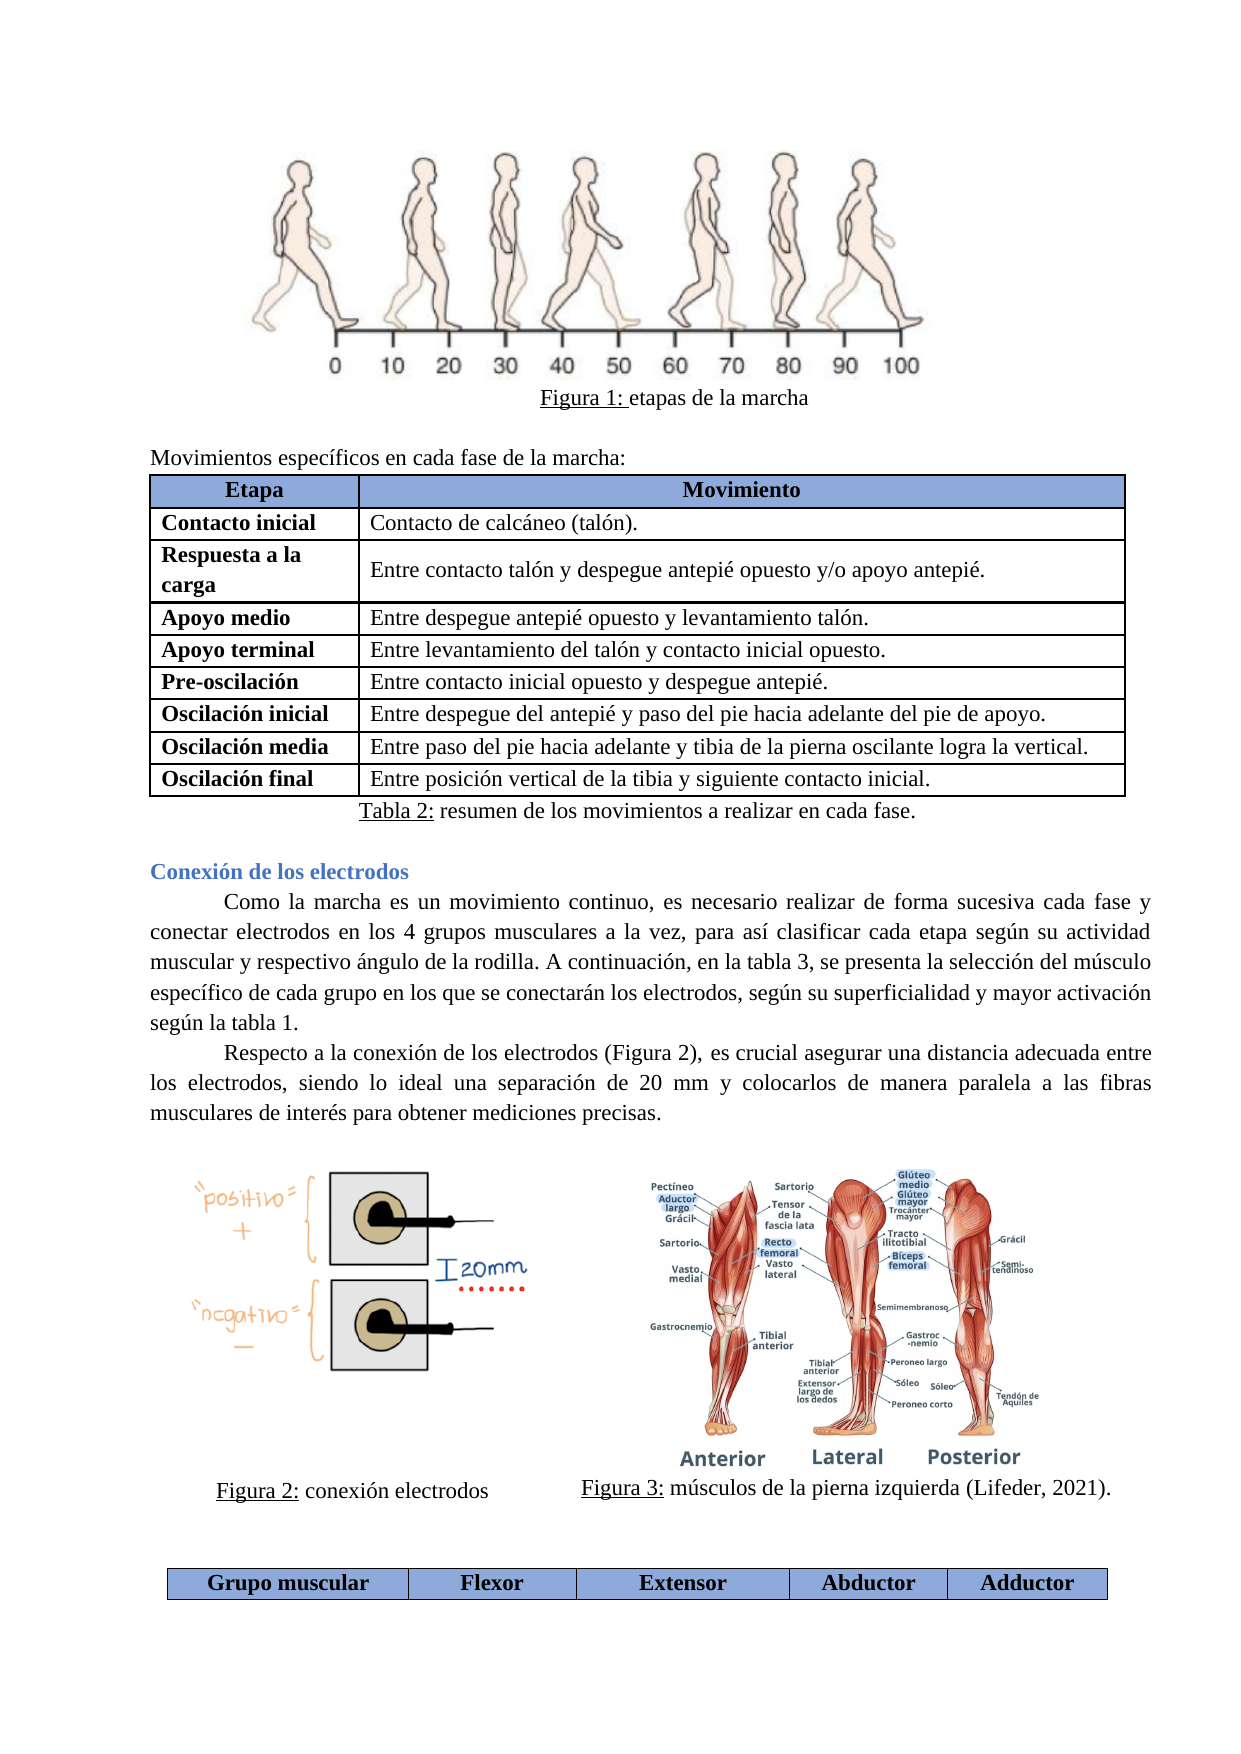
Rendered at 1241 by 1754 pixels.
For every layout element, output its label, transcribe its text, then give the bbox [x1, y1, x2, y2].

table_cell Apoyo medio [151, 604, 358, 634]
table_cell Entre levantamiento del talón y contacto inicial opuesto. [360, 636, 1124, 666]
table_header Flexor [409, 1569, 576, 1599]
table_cell Entre posición vertical de la tibia y siguiente contacto inicial. [360, 765, 1124, 795]
table_cell Entre contacto talón y despegue antepié opuesto y/o apoyo antepié. [360, 541, 1124, 601]
table_cell Oscilación inicial [151, 700, 358, 731]
table_header Figura 2: conexión electrodos [144, 1160, 561, 1508]
table_header Grupo muscular [168, 1569, 408, 1599]
table_header Figura 3: músculos de la pierna izquierda (Lifeder, 2021). [561, 1160, 1131, 1508]
table_cell Oscilación media [151, 733, 358, 763]
table_header Abductor [790, 1569, 947, 1599]
table_cell Contacto de calcáneo (talón). [360, 509, 1124, 539]
table_cell Contacto inicial [151, 509, 358, 539]
table_header Adductor [948, 1569, 1107, 1599]
text Movimientos específicos en cada fase de la marcha: [150, 444, 1125, 471]
table_cell Oscilación final [151, 765, 358, 795]
text Figura 1: etapas de la marcha [150, 384, 1125, 410]
table_header Etapa [151, 476, 358, 507]
table_cell Entre contacto inicial opuesto y despegue antepié. [360, 668, 1124, 698]
text Tabla 2: resumen de los movimientos a realizar en cada fase. [150, 797, 1125, 824]
table_cell Pre-oscilación [151, 668, 358, 698]
table_cell Entre despegue antepié opuesto y levantamiento talón. [360, 604, 1124, 634]
table_cell Apoyo terminal [151, 636, 358, 666]
text Como la marcha es un movimiento continuo, es necesario realizar de forma sucesiva cada fase y conectar electrodos en los 4 grupos musculares a la vez, para así clasificar cada etapa según su actividad muscular y respectivo ángulo de la rodilla. A continuación, en la tabla 3, se presenta la selección del músculo específico de cada grupo en los que se conectarán los electrodos, según su superficialidad y mayor activación según la tabla 1. [150, 888, 1153, 1035]
table_header Extensor [577, 1569, 789, 1599]
table_cell Entre despegue del antepié y paso del pie hacia adelante del pie de apoyo. [360, 700, 1124, 731]
text Respecto a la conexión de los electrodos (Figura 2), es crucial asegurar una distancia adecuada entre los electrodos, siendo lo ideal una separación de 20 mm y colocarlos de manera paralela a las fibras musculares de interés para obtener mediciones precisas. [150, 1039, 1153, 1126]
table_cell Respuesta a la carga [151, 541, 358, 601]
text Conexión de los electrodos [150, 858, 1125, 884]
table_header Movimiento [360, 476, 1124, 507]
table_cell Entre paso del pie hacia adelante y tibia de la pierna oscilante logra la vertical. [360, 733, 1124, 763]
